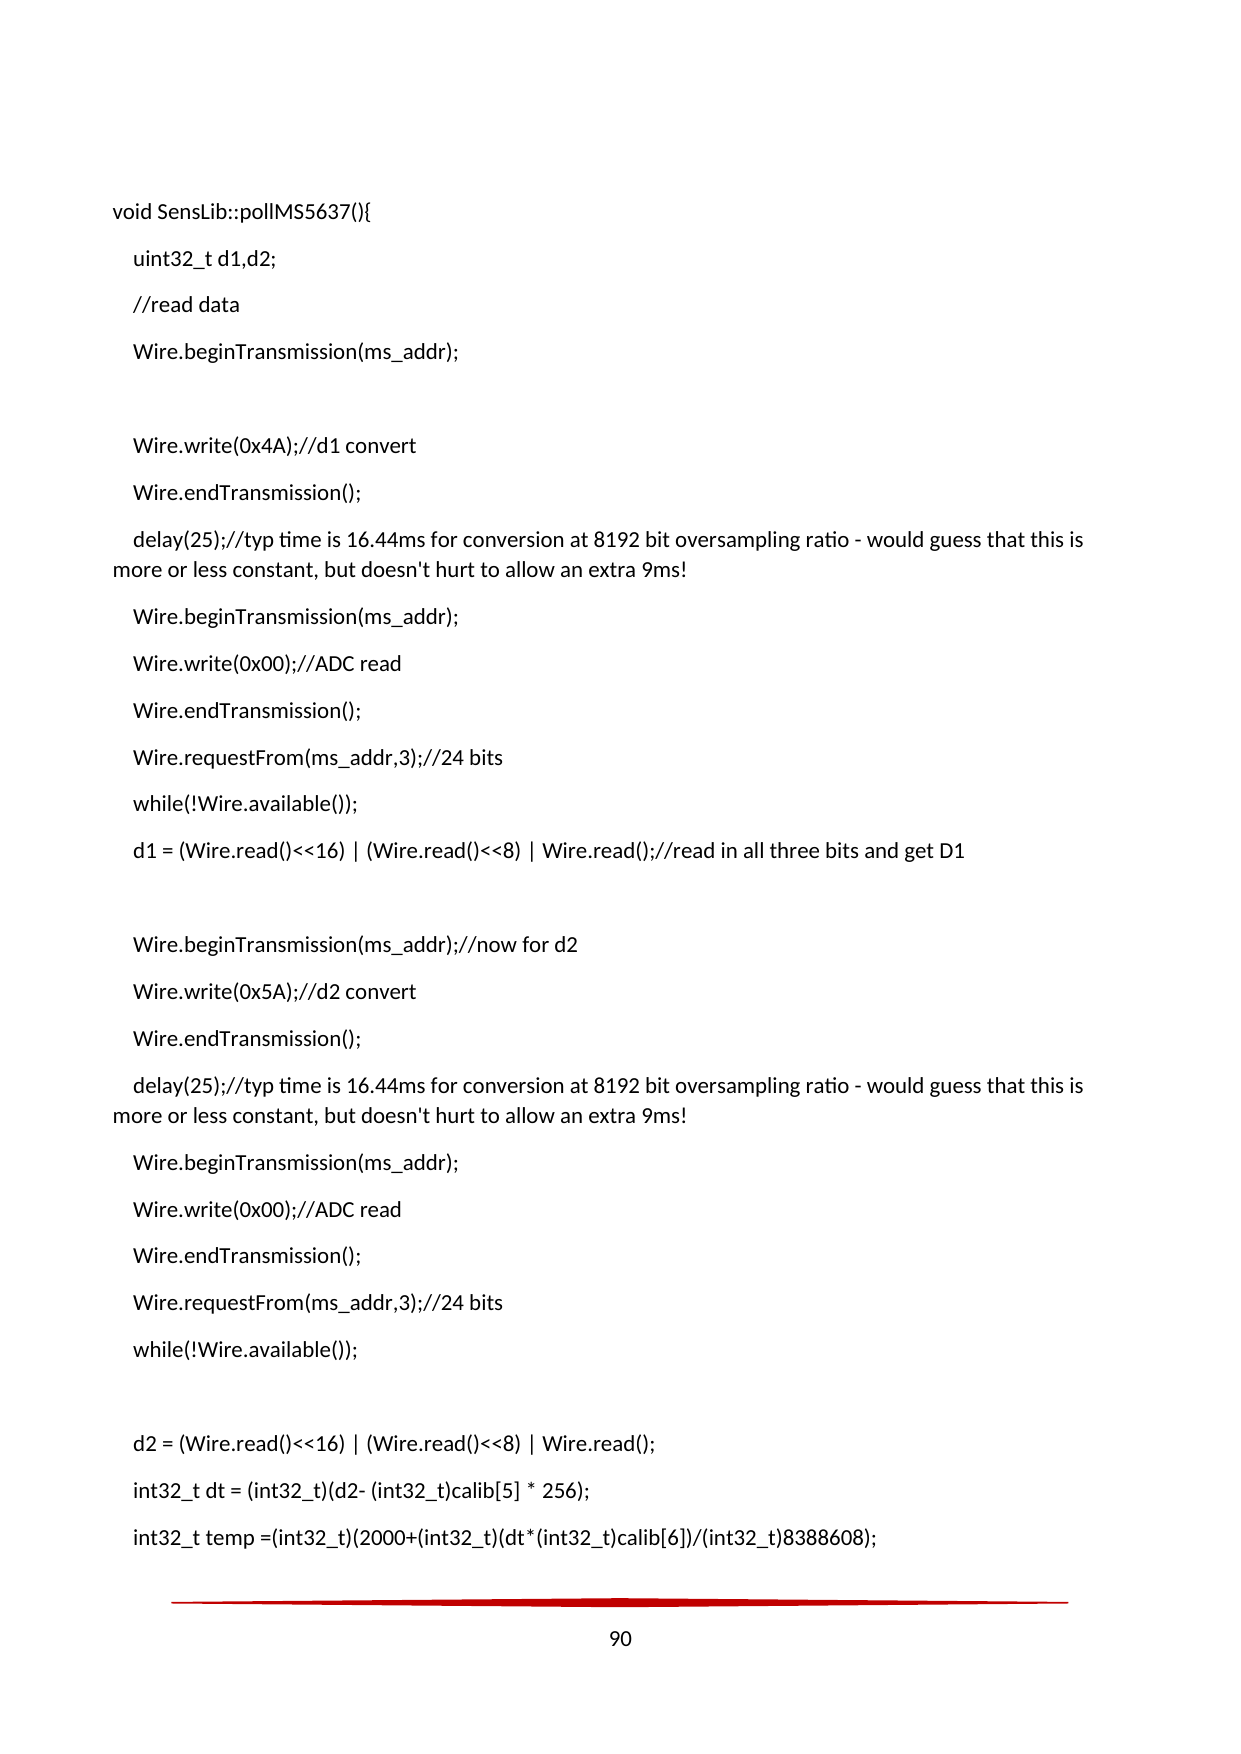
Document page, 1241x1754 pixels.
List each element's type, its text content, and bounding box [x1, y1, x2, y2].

text while(!Wire.available()); [112, 789, 1128, 818]
text Wire.beginTransmission(ms_addr); [112, 602, 1128, 630]
text d2 = (Wire.read()<<16) | (Wire.read()<<8) | Wire.read(); [112, 1429, 1128, 1457]
text delay(25);//typ time is 16.44ms for conversion at 8192 bit oversampling ratio - would guess that this is more or less constant, but doesn't hurt to allow an extra 9ms! [112, 525, 1128, 583]
text Wire.endTransmission(); [112, 1242, 1128, 1270]
text Wire.beginTransmission(ms_addr); [112, 1148, 1128, 1176]
text Wire.write(0x00);//ADC read [112, 1195, 1128, 1223]
text Wire.write(0x00);//ADC read [112, 649, 1128, 677]
text Wire.endTransmission(); [112, 478, 1128, 506]
text Wire.write(0x5A);//d2 convert [112, 977, 1128, 1005]
text void SensLib::pollMS5637(){ [112, 197, 1128, 225]
text delay(25);//typ time is 16.44ms for conversion at 8192 bit oversampling ratio - would guess that this is more or less constant, but doesn't hurt to allow an extra 9ms! [112, 1071, 1128, 1129]
text uint32_t d1,d2; [112, 244, 1128, 272]
text Wire.endTransmission(); [112, 696, 1128, 724]
text Wire.beginTransmission(ms_addr);//now for d2 [112, 930, 1128, 958]
text int32_t dt = (int32_t)(d2- (int32_t)calib[5] * 256); [112, 1476, 1128, 1504]
text Wire.endTransmission(); [112, 1024, 1128, 1052]
text Wire.requestFrom(ms_addr,3);//24 bits [112, 1288, 1128, 1317]
text d1 = (Wire.read()<<16) | (Wire.read()<<8) | Wire.read();//read in all three bits and get D1 [112, 836, 1128, 864]
text int32_t temp =(int32_t)(2000+(int32_t)(dt*(int32_t)calib[6])/(int32_t)8388608); [112, 1523, 1128, 1551]
text while(!Wire.available()); [112, 1335, 1128, 1363]
text Wire.requestFrom(ms_addr,3);//24 bits [112, 743, 1128, 771]
text //read data [112, 291, 1128, 319]
text Wire.beginTransmission(ms_addr); [112, 337, 1128, 366]
text Wire.write(0x4A);//d1 convert [112, 431, 1128, 459]
